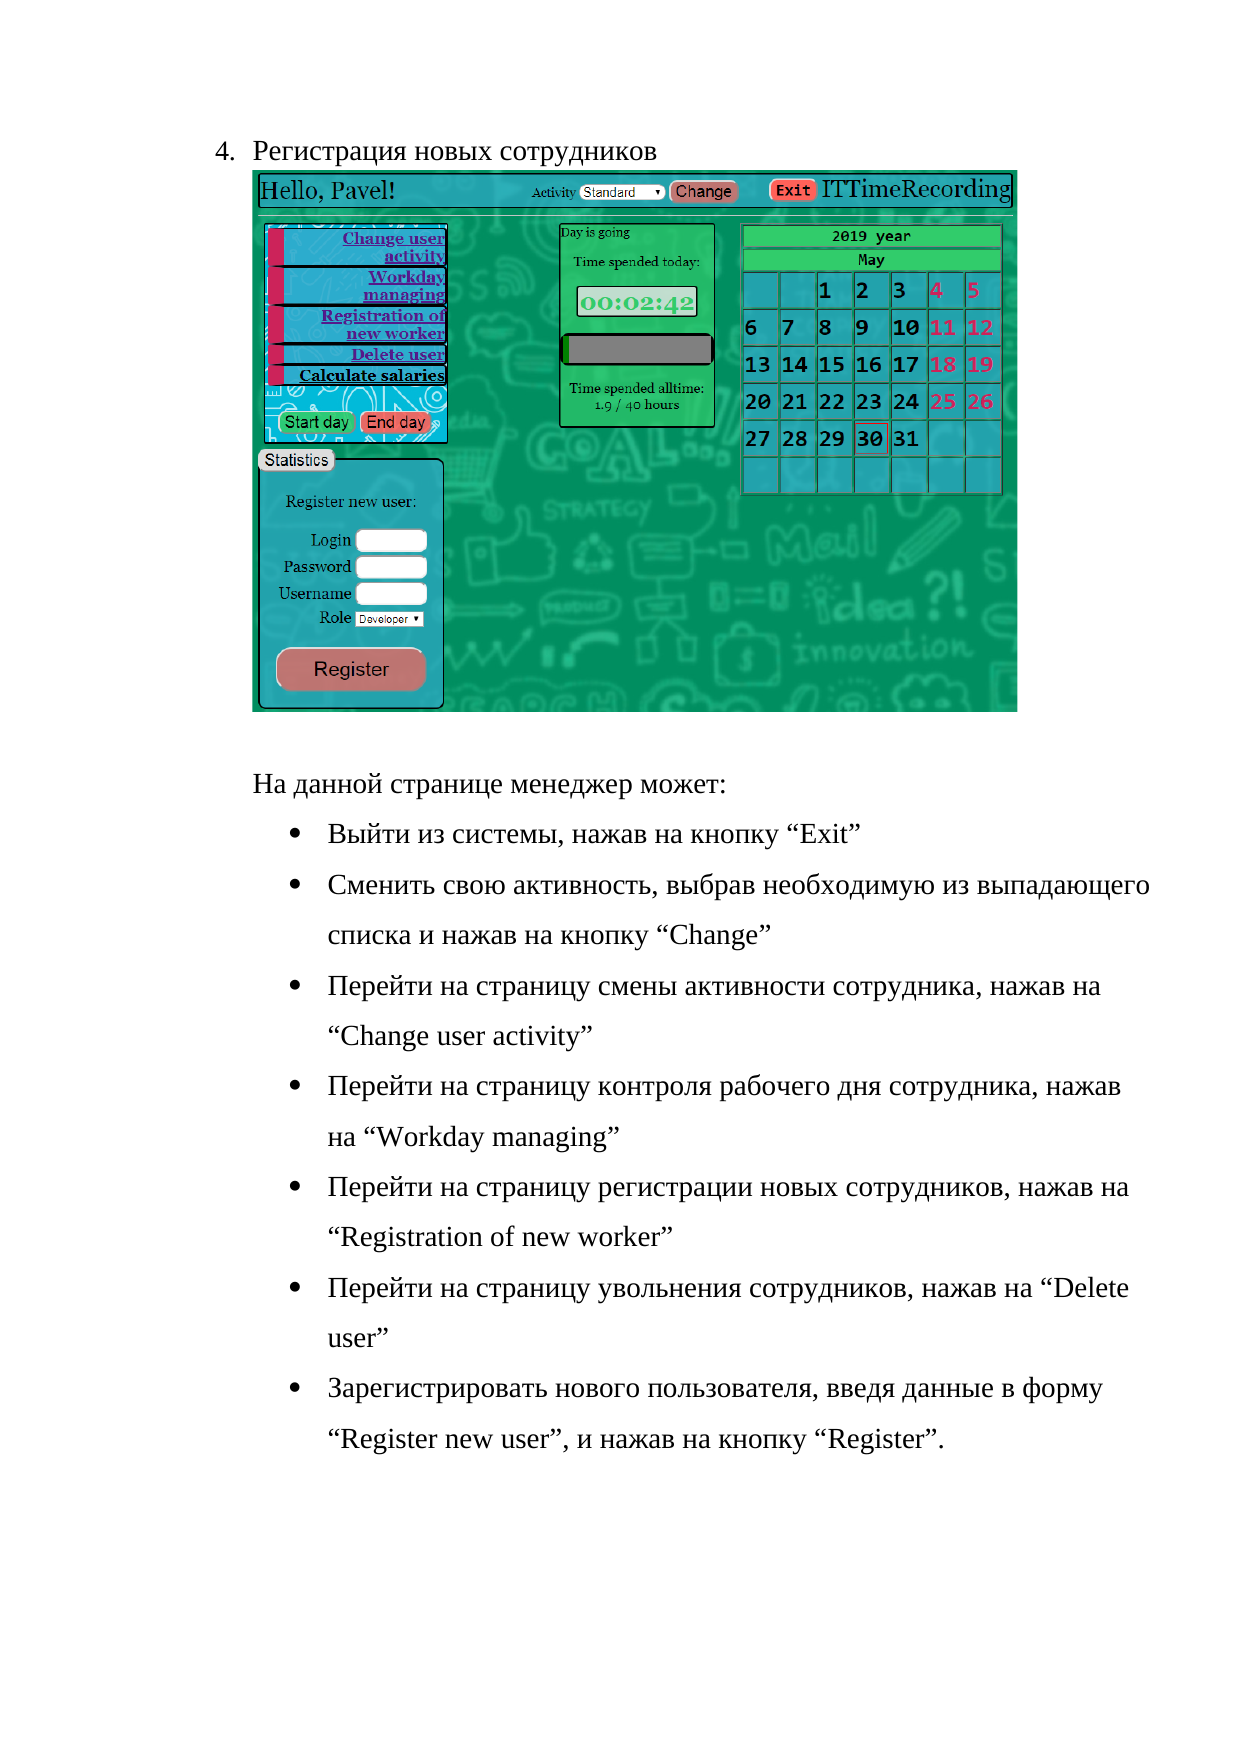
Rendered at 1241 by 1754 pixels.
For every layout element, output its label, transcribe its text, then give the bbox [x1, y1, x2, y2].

list Перейти на страницу увольнения сотрудников, нажав на “Delete user” [290, 1270, 1152, 1354]
list Перейти на страницу контроля рабочего дня сотрудника, нажав на “Workday managing” [290, 1068, 1152, 1152]
list Перейти на страницу регистрации новых сотрудников, нажав на “Registration of new worker” [290, 1169, 1152, 1253]
list На данной странице менеджер может: [252, 766, 1152, 800]
list Выйти из системы, нажав на кнопку “Exit” [290, 817, 1152, 850]
picture [252, 170, 1018, 712]
list Зарегистрировать нового пользователя, введя данные в форму “Register new user”, и нажав на кнопку “Register”. [290, 1371, 1152, 1454]
list Сменить свою активность, выбрав необходимую из выпадающего списка и нажав на кнопку “Change” [290, 867, 1152, 951]
list Перейти на страницу смены активности сотрудника, нажав на “Change user activity” [290, 968, 1152, 1052]
